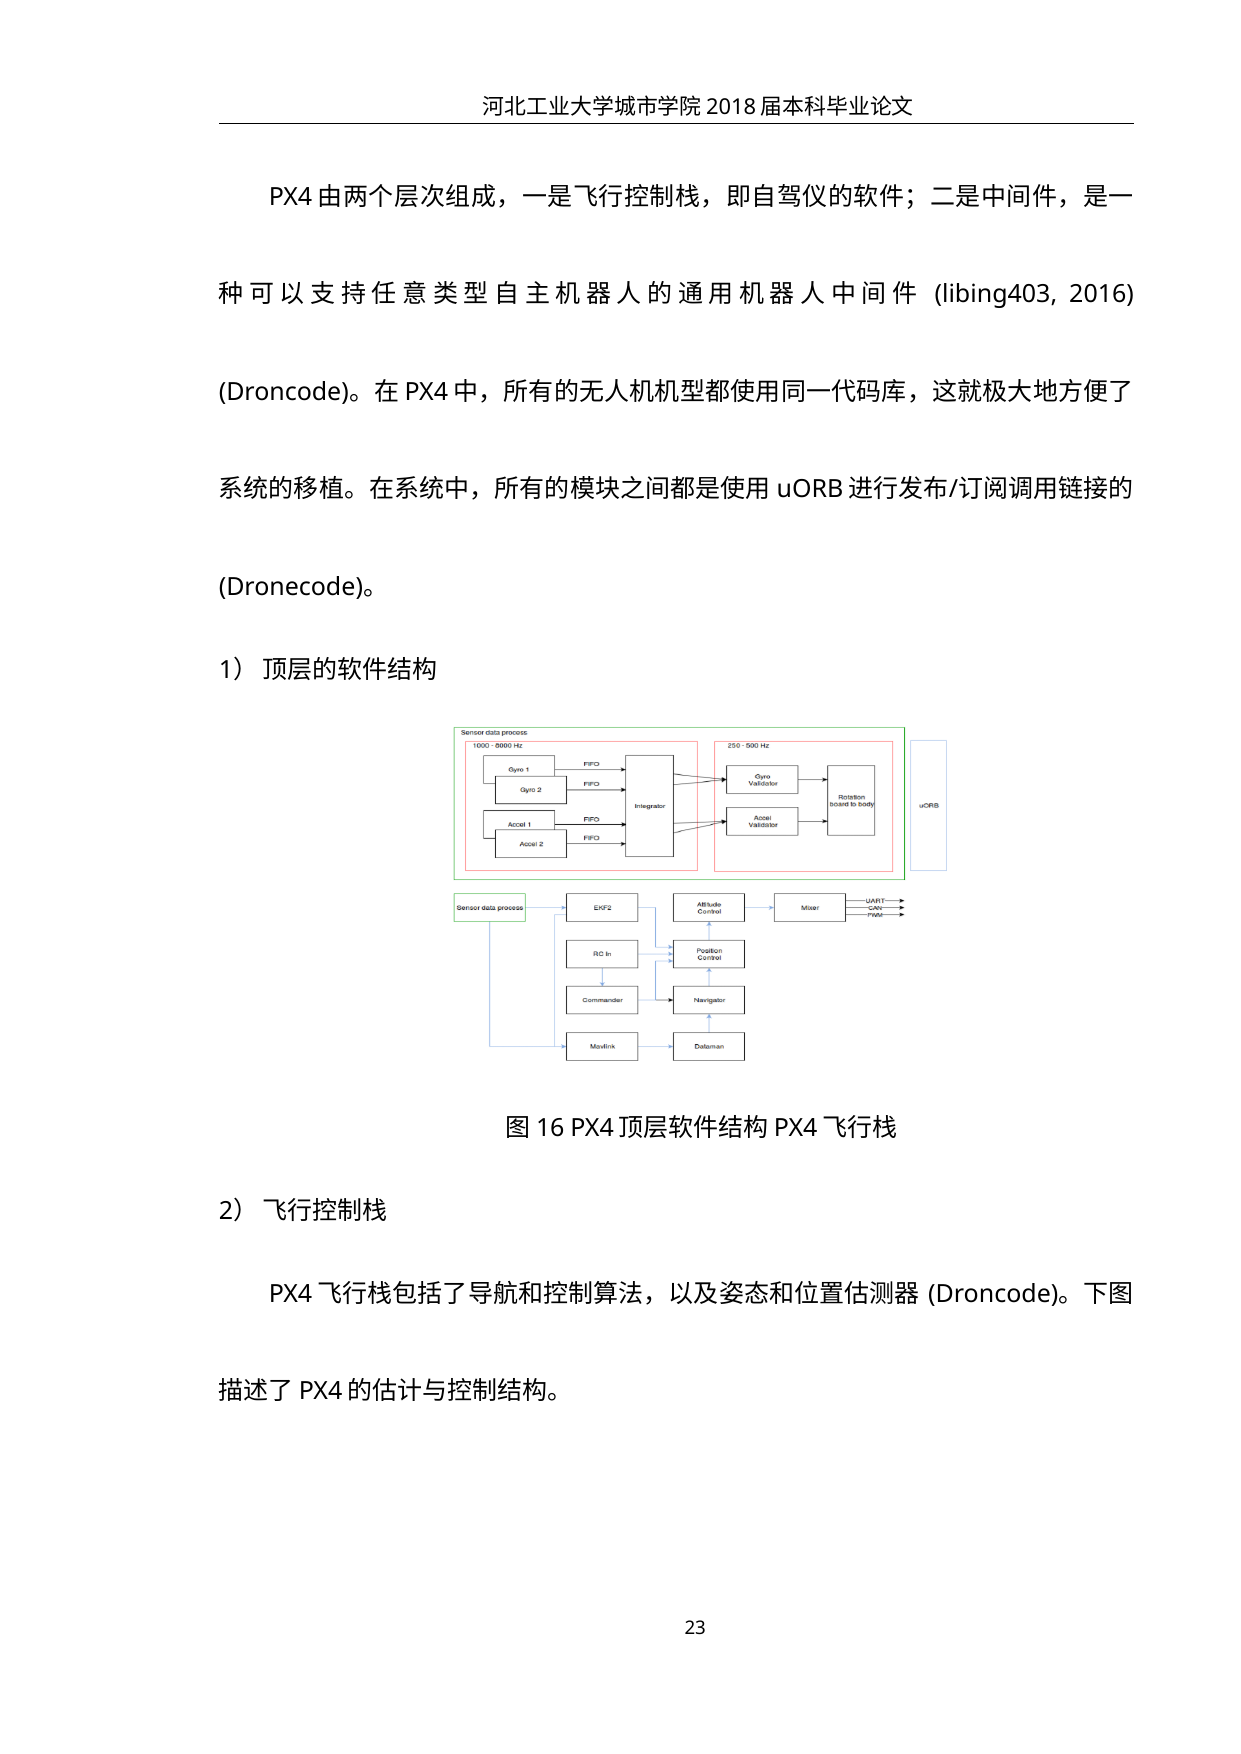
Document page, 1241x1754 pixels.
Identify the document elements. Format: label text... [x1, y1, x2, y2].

text PX4飞行栈包括了导航和控制算法，以及姿态和位置估测器。下图描述了PX4的估计与控制结构。 [218, 1259, 1134, 1421]
text PX4由两个层次组成，一是飞行控制栈，即自驾仪的软件；二是中间件，是一种可以支持任意类型自主机器人的通用机器人中间件 。在PX4中，所有的无人机机型都使用同一代码库，这就极大地方便了系统的移植。在系统中，所有的模块之间都是使用uORB进行发布/订阅调用链接的 。 [218, 162, 1134, 617]
list 顶层的软件结构 [218, 635, 1134, 700]
picture [448, 718, 955, 1066]
text 图 PX4顶层软件结构PX4飞行栈 [218, 1093, 1134, 1158]
list 飞行控制栈 [218, 1176, 1134, 1241]
